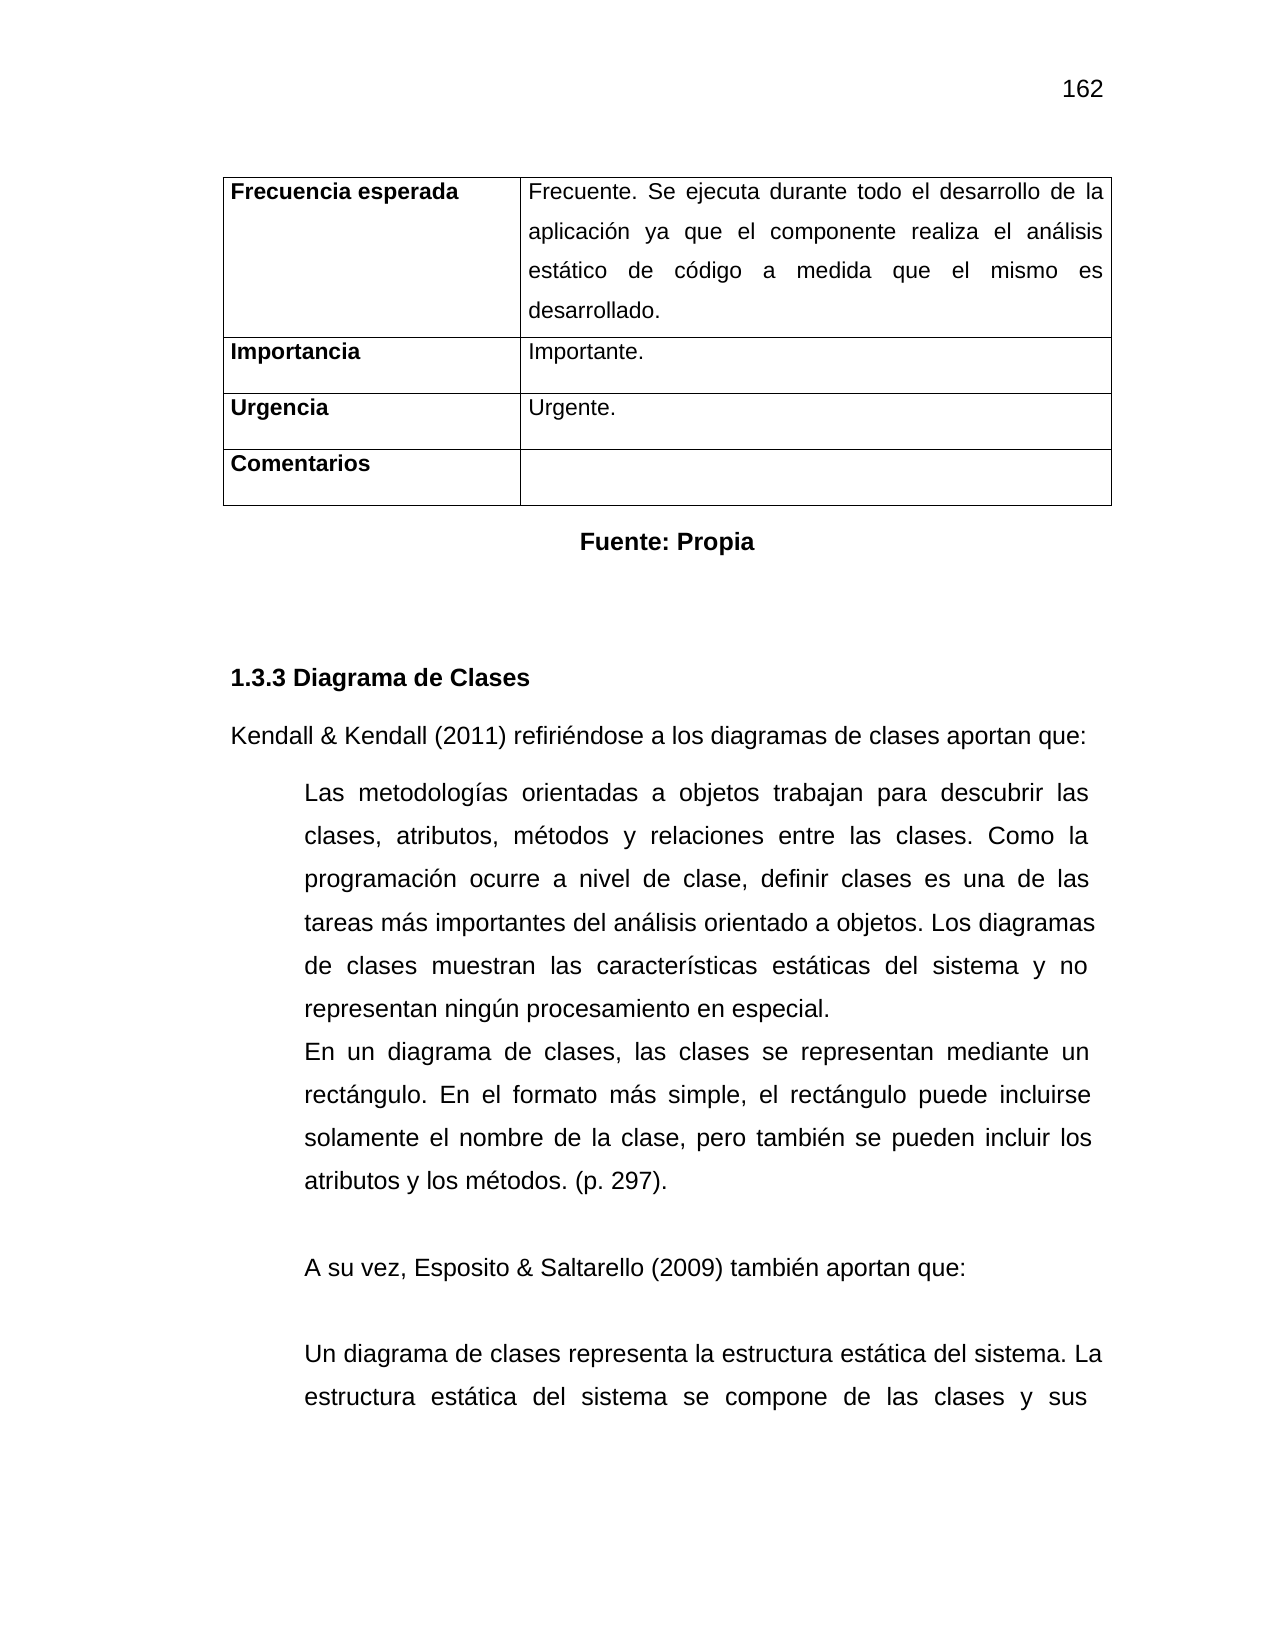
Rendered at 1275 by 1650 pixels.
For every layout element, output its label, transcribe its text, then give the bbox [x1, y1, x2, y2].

subtitle 1.3.3 Diagrama de Clases [230, 663, 1104, 692]
table_cell Frecuente. Se ejecuta durante todo el desarrollo de la aplicación ya que el componente realiza el análisis estático de código a medida que el mismo es desarrollado. [521, 178, 1111, 337]
table_cell Comentarios [224, 450, 520, 505]
table_cell Urgente. [521, 394, 1111, 449]
table_cell Urgencia [224, 394, 520, 449]
subtitle Fuente: Propia [230, 527, 1104, 556]
text A su vez, Esposito & Saltarello (2009) también aportan que: [230, 1252, 1104, 1281]
text Las metodologías orientadas a objetos trabajan para descubrir las clases, atributos, métodos y relaciones entre las clases. Como la programación ocurre a nivel de clase, definir clases es una de las tareas más importantes del análisis orientado a objetos. Los diagramas de clases muestran las características estáticas del sistema y no representan ningún procesamiento en especial. [230, 778, 1104, 1022]
table_cell Importante. [521, 338, 1111, 393]
text En un diagrama de clases, las clases se representan mediante un rectángulo. En el formato más simple, el rectángulo puede incluirse solamente el nombre de la clase, pero también se pueden incluir los atributos y los métodos. (p. 297). [230, 1037, 1104, 1195]
table_cell [521, 450, 1111, 505]
table_cell Importancia [224, 338, 520, 393]
text Kendall & Kendall (2011) refiriéndose a los diagramas de clases aportan que: [230, 721, 1104, 749]
table_cell Frecuencia esperada [224, 178, 520, 337]
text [230, 1339, 1104, 1411]
